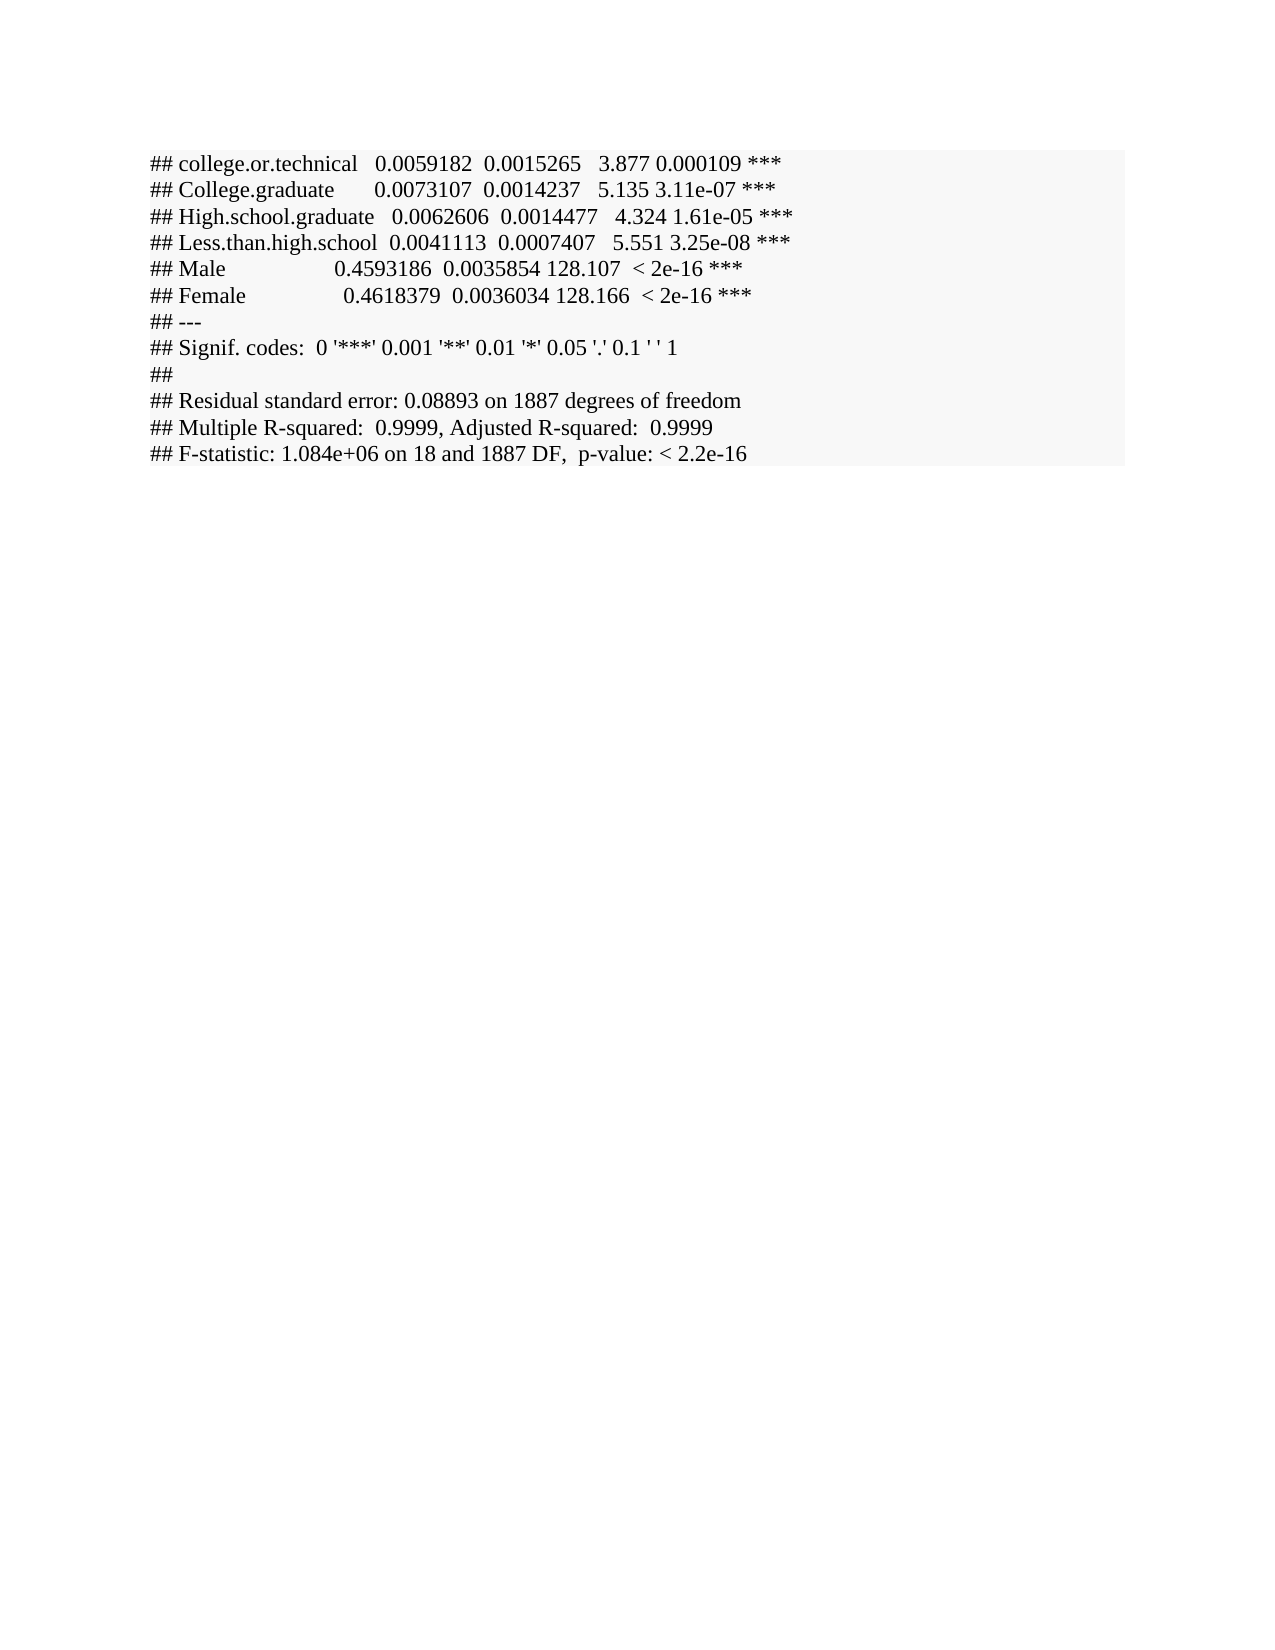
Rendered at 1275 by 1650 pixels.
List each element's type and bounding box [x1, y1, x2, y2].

text [150, 150, 1125, 466]
